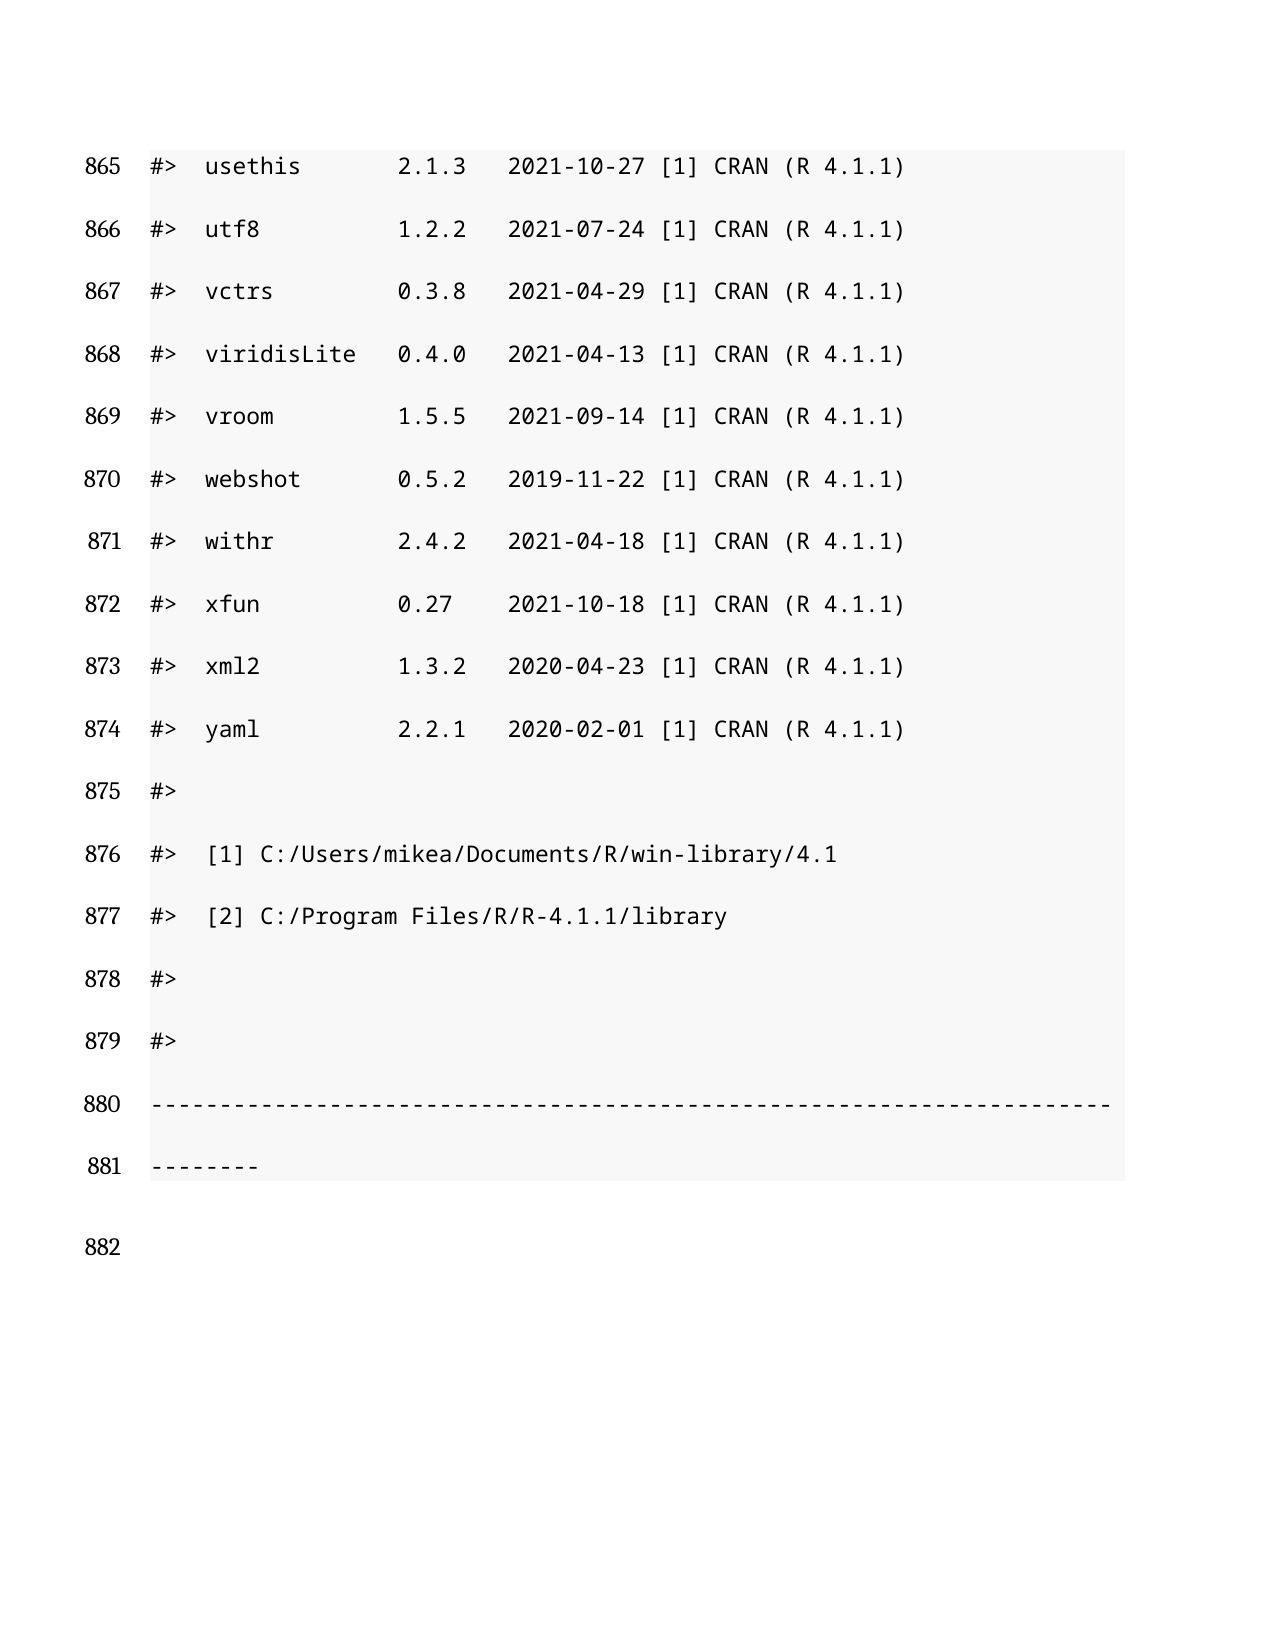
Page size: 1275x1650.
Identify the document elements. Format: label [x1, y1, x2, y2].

text [150, 150, 1125, 1181]
